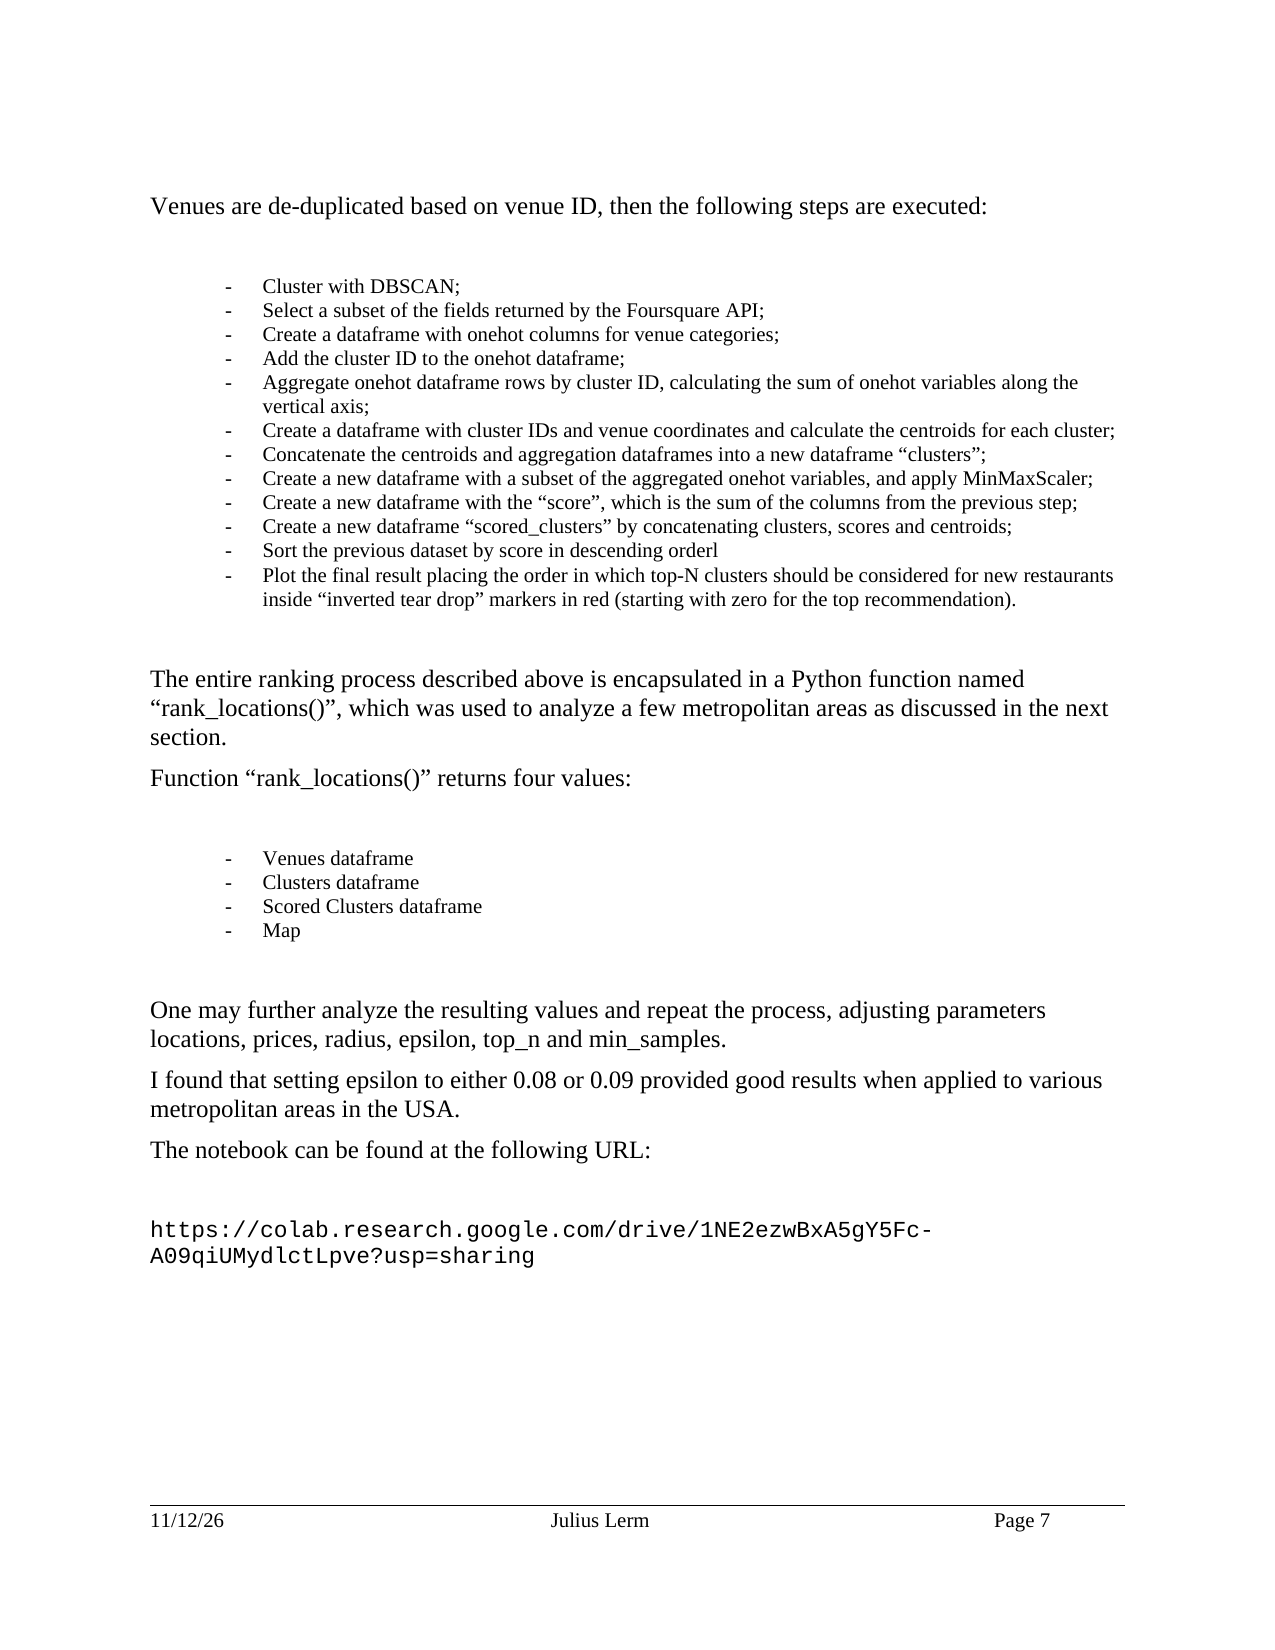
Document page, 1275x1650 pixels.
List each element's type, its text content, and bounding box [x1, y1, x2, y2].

list Create a dataframe with cluster IDs and venue coordinates and calculate the centroids for each cluster; [225, 418, 1125, 442]
list Create a new dataframe with a subset of the aggregated onehot variables, and apply MinMaxScaler; [225, 466, 1125, 490]
list Concatenate the centroids and aggregation dataframes into a new dataframe “clusters”; [225, 442, 1125, 466]
list Scored Clusters dataframe [225, 894, 1125, 918]
list Add the cluster ID to the onehot dataframe; [225, 346, 1125, 370]
list Venues dataframe [225, 846, 1125, 870]
list Cluster with DBSCAN; [225, 274, 1125, 298]
list Plot the final result placing the order in which top-N clusters should be considered for new restaurants inside “inverted tear drop” markers in red (starting with zero for the top recommendation). [225, 562, 1125, 611]
list Aggregate onehot dataframe rows by cluster ID, calculating the sum of onehot variables along the vertical axis; [225, 370, 1125, 418]
list Create a new dataframe with the “score”, which is the sum of the columns from the previous step; [225, 490, 1125, 514]
list Clusters dataframe [225, 870, 1125, 894]
list Create a dataframe with onehot columns for venue categories; [225, 322, 1125, 346]
text I found that setting epsilon to either 0.08 or 0.09 provided good results when applied to various metropolitan areas in the USA. [150, 1066, 1125, 1123]
text Function “rank_locations()” returns four values: [150, 763, 1125, 792]
text Venues are de-duplicated based on venue ID, then the following steps are executed: [150, 191, 1125, 220]
text The entire ranking process described above is encapsulated in a Python function named “rank_locations()”, which was used to analyze a few metropolitan areas as discussed in the next section. [150, 664, 1125, 751]
text https://colab.research.google.com/drive/1NE2ezwBxA5gY5Fc-A09qiUMydlctLpve?usp=sharing [150, 1218, 1125, 1270]
list Select a subset of the fields returned by the Foursquare API; [225, 298, 1125, 322]
text One may further analyze the resulting values and repeat the process, adjusting parameters locations, prices, radius, epsilon, top_n and min_samples. [150, 996, 1125, 1053]
list Create a new dataframe “scored_clusters” by concatenating clusters, scores and centroids; [225, 514, 1125, 538]
text The notebook can be found at the following URL: [150, 1136, 1125, 1164]
list Map [225, 918, 1125, 942]
list Sort the previous dataset by score in descending orderl [225, 538, 1125, 562]
